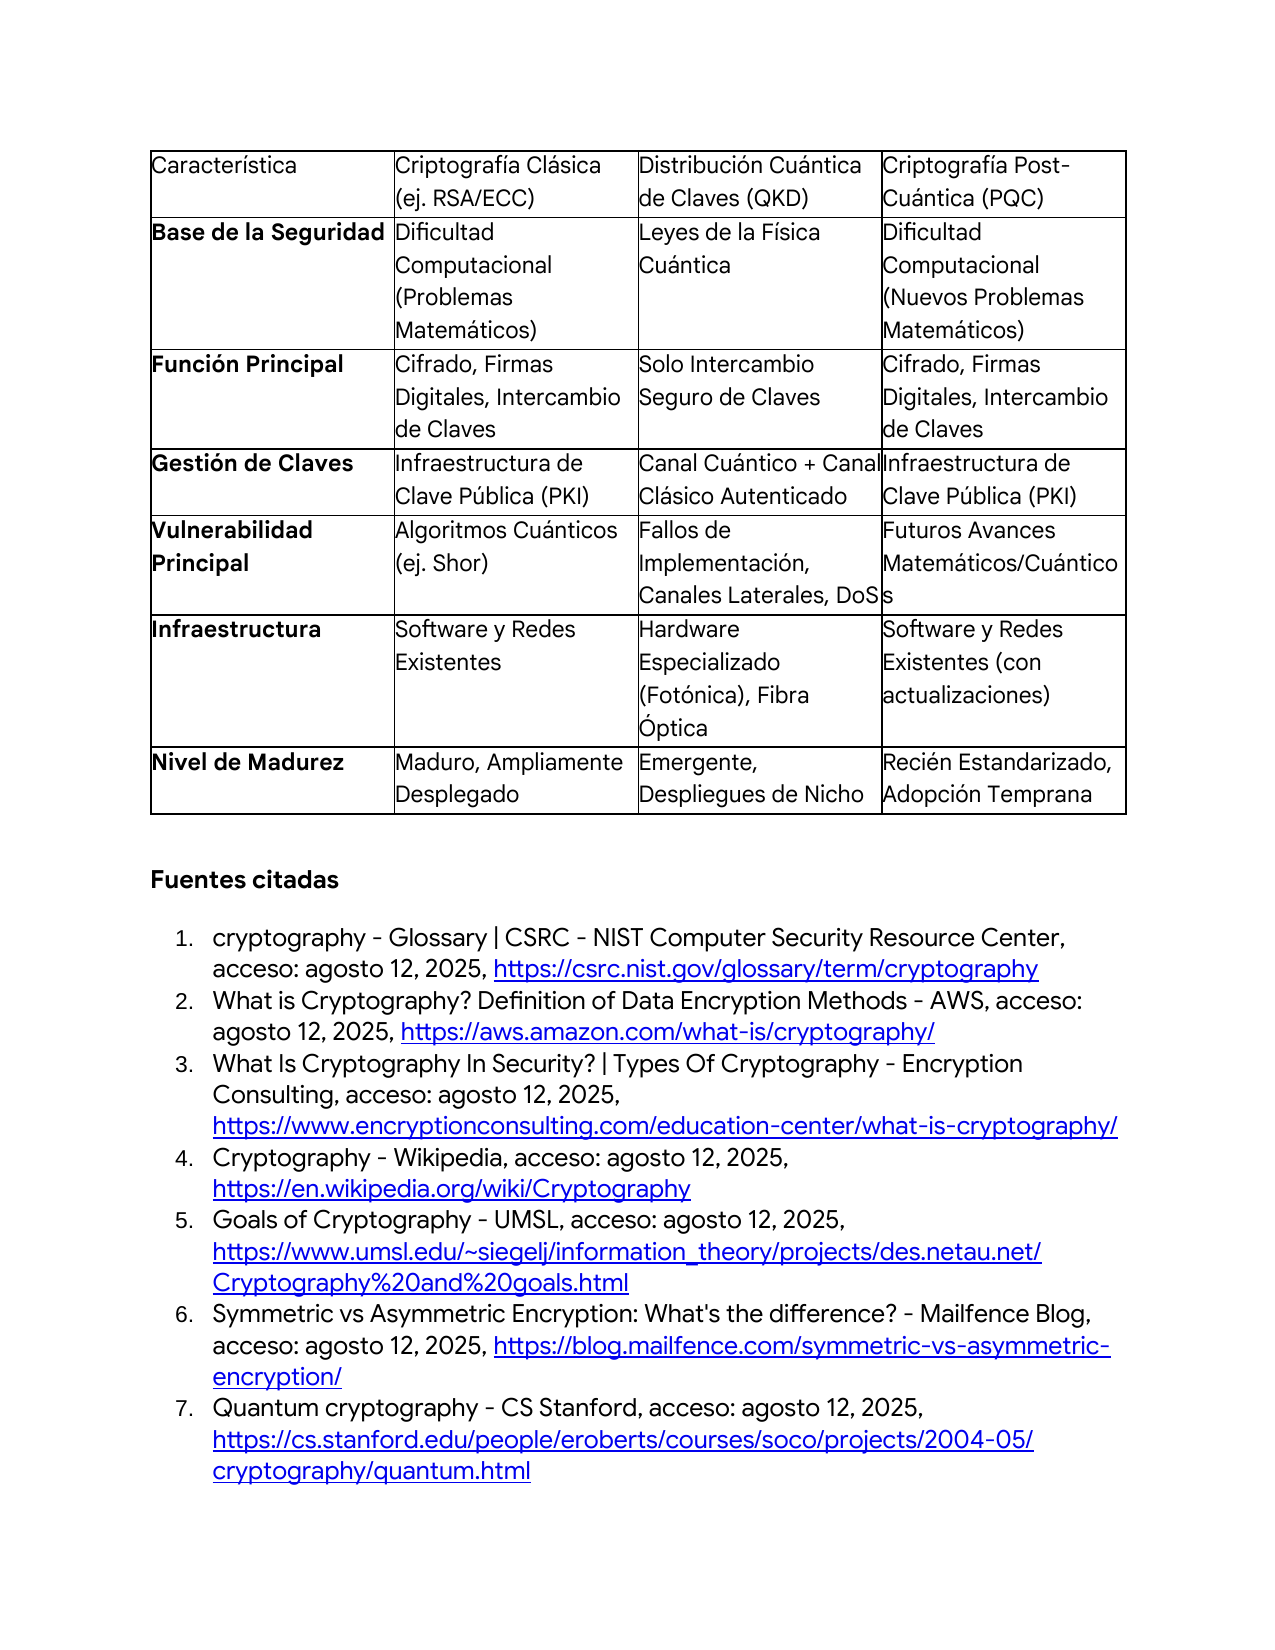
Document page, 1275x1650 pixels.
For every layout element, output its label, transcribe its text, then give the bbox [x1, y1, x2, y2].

table_cell Dificultad Computacional (Problemas Matemáticos) [395, 218, 638, 349]
list Goals of Cryptography - UMSL, acceso: agosto 12, 2025, https://www.umsl.edu/~siegelj/information_theory/projects/des.netau.net/Cryptography%20and%20goals.html [175, 1204, 1125, 1299]
table_cell Gestión de Claves [152, 450, 394, 515]
table_cell Cifrado, Firmas Digitales, Intercambio de Claves [883, 350, 1125, 448]
table_cell Futuros Avances Matemáticos/Cuánticos [883, 516, 1125, 614]
table_cell Algoritmos Cuánticos (ej. Shor) [395, 516, 638, 614]
table_cell Base de la Seguridad [152, 218, 394, 349]
table_header Criptografía Post-Cuántica (PQC) [883, 152, 1125, 217]
table_cell Software y Redes Existentes [395, 616, 638, 746]
table_cell Recién Estandarizado, Adopción Temprana [883, 748, 1125, 813]
list What is Cryptography? Definition of Data Encryption Methods - AWS, acceso: agosto 12, 2025, https://aws.amazon.com/what-is/cryptography/ [175, 985, 1125, 1048]
table_cell Infraestructura de Clave Pública (PKI) [883, 450, 1125, 515]
table_cell Infraestructura de Clave Pública (PKI) [395, 450, 638, 515]
table_cell Emergente, Despliegues de Nicho [639, 748, 881, 813]
table_header Distribución Cuántica de Claves (QKD) [639, 152, 881, 217]
table_header Criptografía Clásica (ej. RSA/ECC) [395, 152, 638, 217]
table_cell Función Principal [152, 350, 394, 448]
list What Is Cryptography In Security? | Types Of Cryptography - Encryption Consulting, acceso: agosto 12, 2025, https://www.encryptionconsulting.com/education-center/what-is-cryptography/ [175, 1048, 1125, 1142]
list Quantum cryptography - CS Stanford, acceso: agosto 12, 2025, https://cs.stanford.edu/people/eroberts/courses/soco/projects/2004-05/cryptography/quantum.html [175, 1393, 1125, 1487]
table_cell Leyes de la Física Cuántica [639, 218, 881, 349]
list Cryptography - Wikipedia, acceso: agosto 12, 2025, https://en.wikipedia.org/wiki/Cryptography [175, 1142, 1125, 1204]
table_cell Maduro, Ampliamente Desplegado [395, 748, 638, 813]
table_cell Dificultad Computacional (Nuevos Problemas Matemáticos) [883, 218, 1125, 349]
table_cell Software y Redes Existentes (con actualizaciones) [883, 616, 1125, 746]
table_cell Cifrado, Firmas Digitales, Intercambio de Claves [395, 350, 638, 448]
table_cell Solo Intercambio Seguro de Claves [639, 350, 881, 448]
table_cell Vulnerabilidad Principal [152, 516, 394, 614]
table_cell Hardware Especializado (Fotónica), Fibra Óptica [639, 616, 881, 746]
table_cell Nivel de Madurez [152, 748, 394, 813]
table_header Característica [152, 152, 394, 217]
table_cell Infraestructura [152, 616, 394, 746]
list cryptography - Glossary | CSRC - NIST Computer Security Resource Center, acceso: agosto 12, 2025, https://csrc.nist.gov/glossary/term/cryptography [175, 922, 1125, 985]
table_cell Fallos de Implementación, Canales Laterales, DoS [639, 516, 881, 614]
list Symmetric vs Asymmetric Encryption: What's the difference? - Mailfence Blog, acceso: agosto 12, 2025, https://blog.mailfence.com/symmetric-vs-asymmetric-encryption/ [175, 1299, 1125, 1393]
subtitle Fuentes citadas [150, 864, 1125, 896]
table_cell Canal Cuántico + Canal Clásico Autenticado [639, 450, 881, 515]
